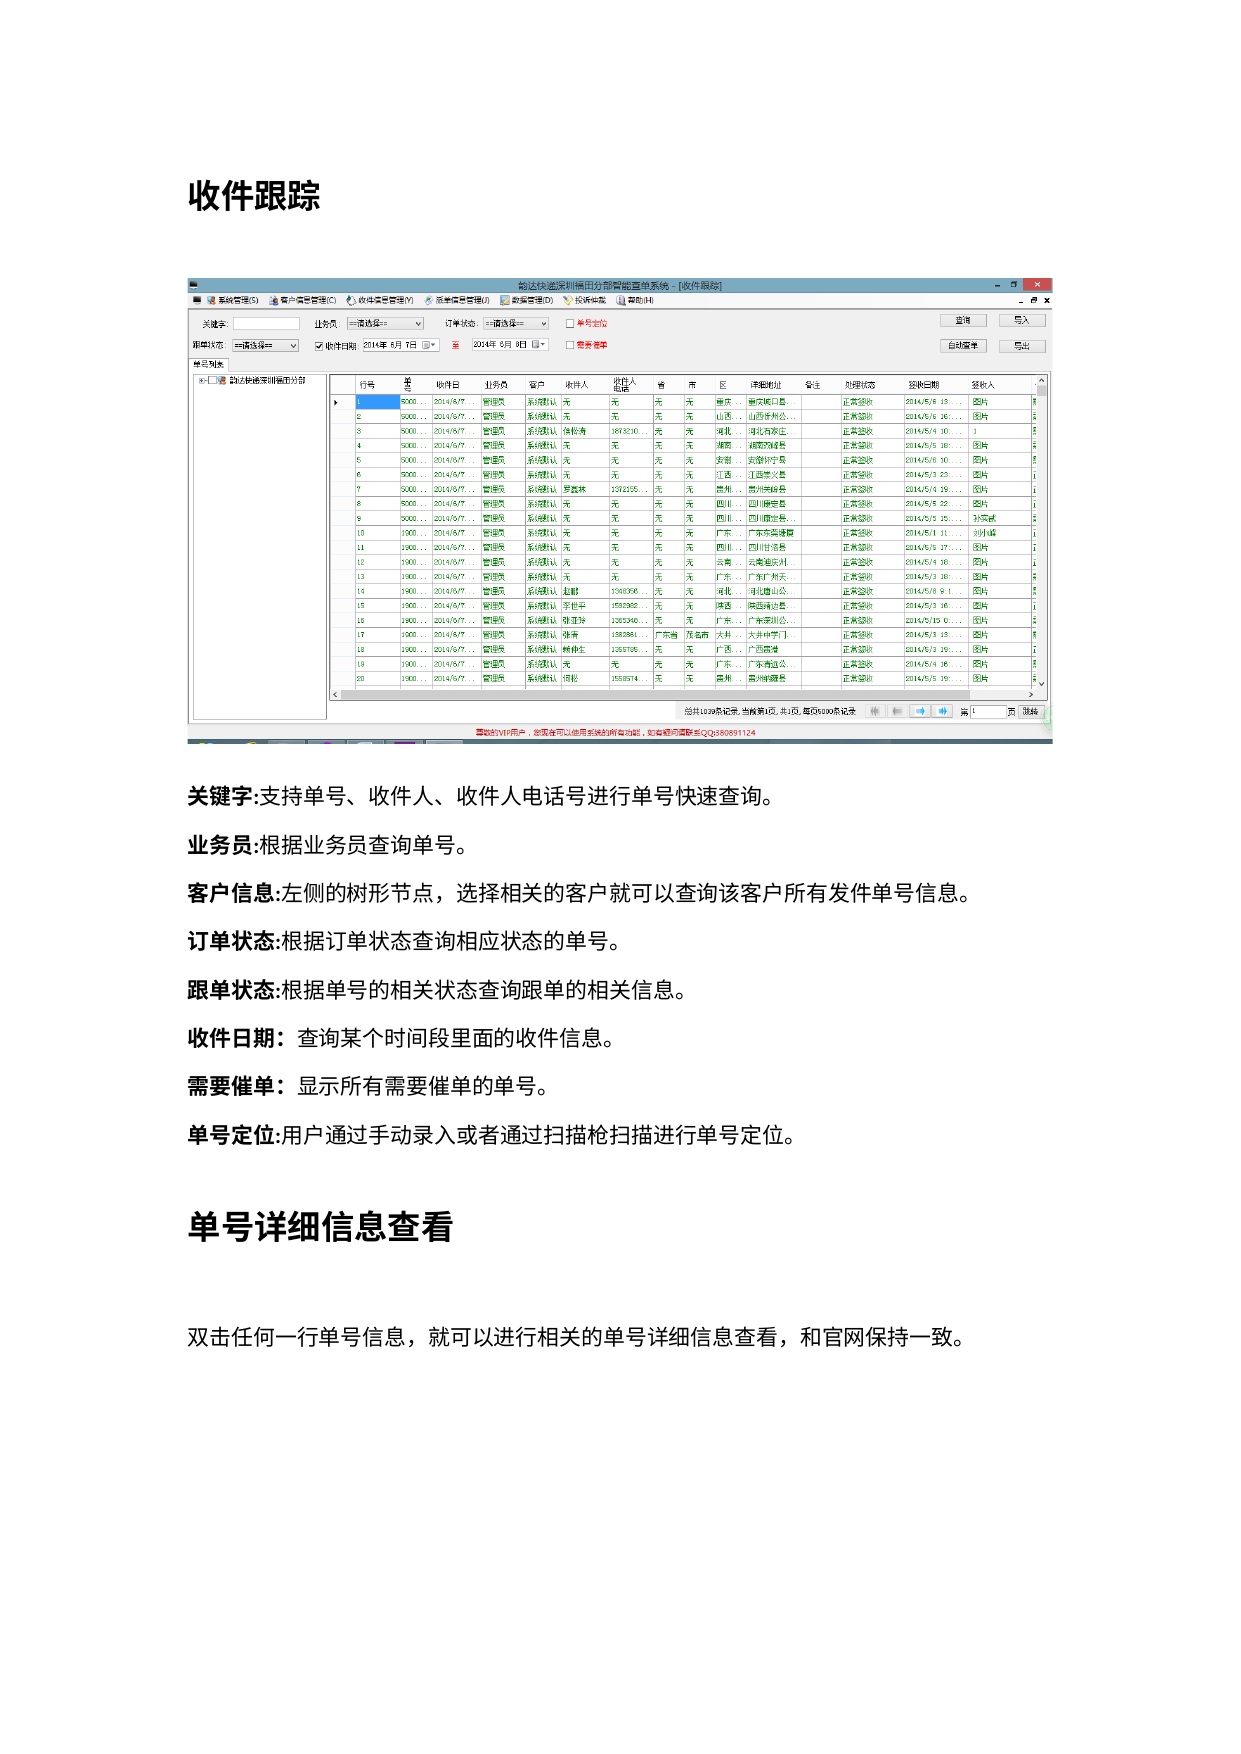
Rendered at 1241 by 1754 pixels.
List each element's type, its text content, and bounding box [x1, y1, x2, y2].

text 业务员:根据业务员查询单号。 [187, 827, 1053, 860]
text 需要催单：显示所有需要催单的单号。 [187, 1069, 1053, 1101]
picture [187, 278, 1053, 744]
text 双击任何一行单号信息，就可以进行相关的单号详细信息查看，和官网保持一致。 [187, 1320, 1053, 1352]
text 单号定位:用户通过手动录入或者通过扫描枪扫描进行单号定位。 [187, 1117, 1053, 1150]
text 客户信息:左侧的树形节点，选择相关的客户就可以查询该客户所有发件单号信息。 [187, 876, 1053, 908]
subtitle 收件跟踪 [187, 162, 1053, 227]
text 收件日期：查询某个时间段里面的收件信息。 [187, 1021, 1053, 1053]
subtitle 单号详细信息查看 [187, 1193, 1053, 1258]
text 订单状态:根据订单状态查询相应状态的单号。 [187, 924, 1053, 956]
text 关键字:支持单号、收件人、收件人电话号进行单号快速查询。 [187, 779, 1053, 811]
text 跟单状态:根据单号的相关状态查询跟单的相关信息。 [187, 972, 1053, 1005]
